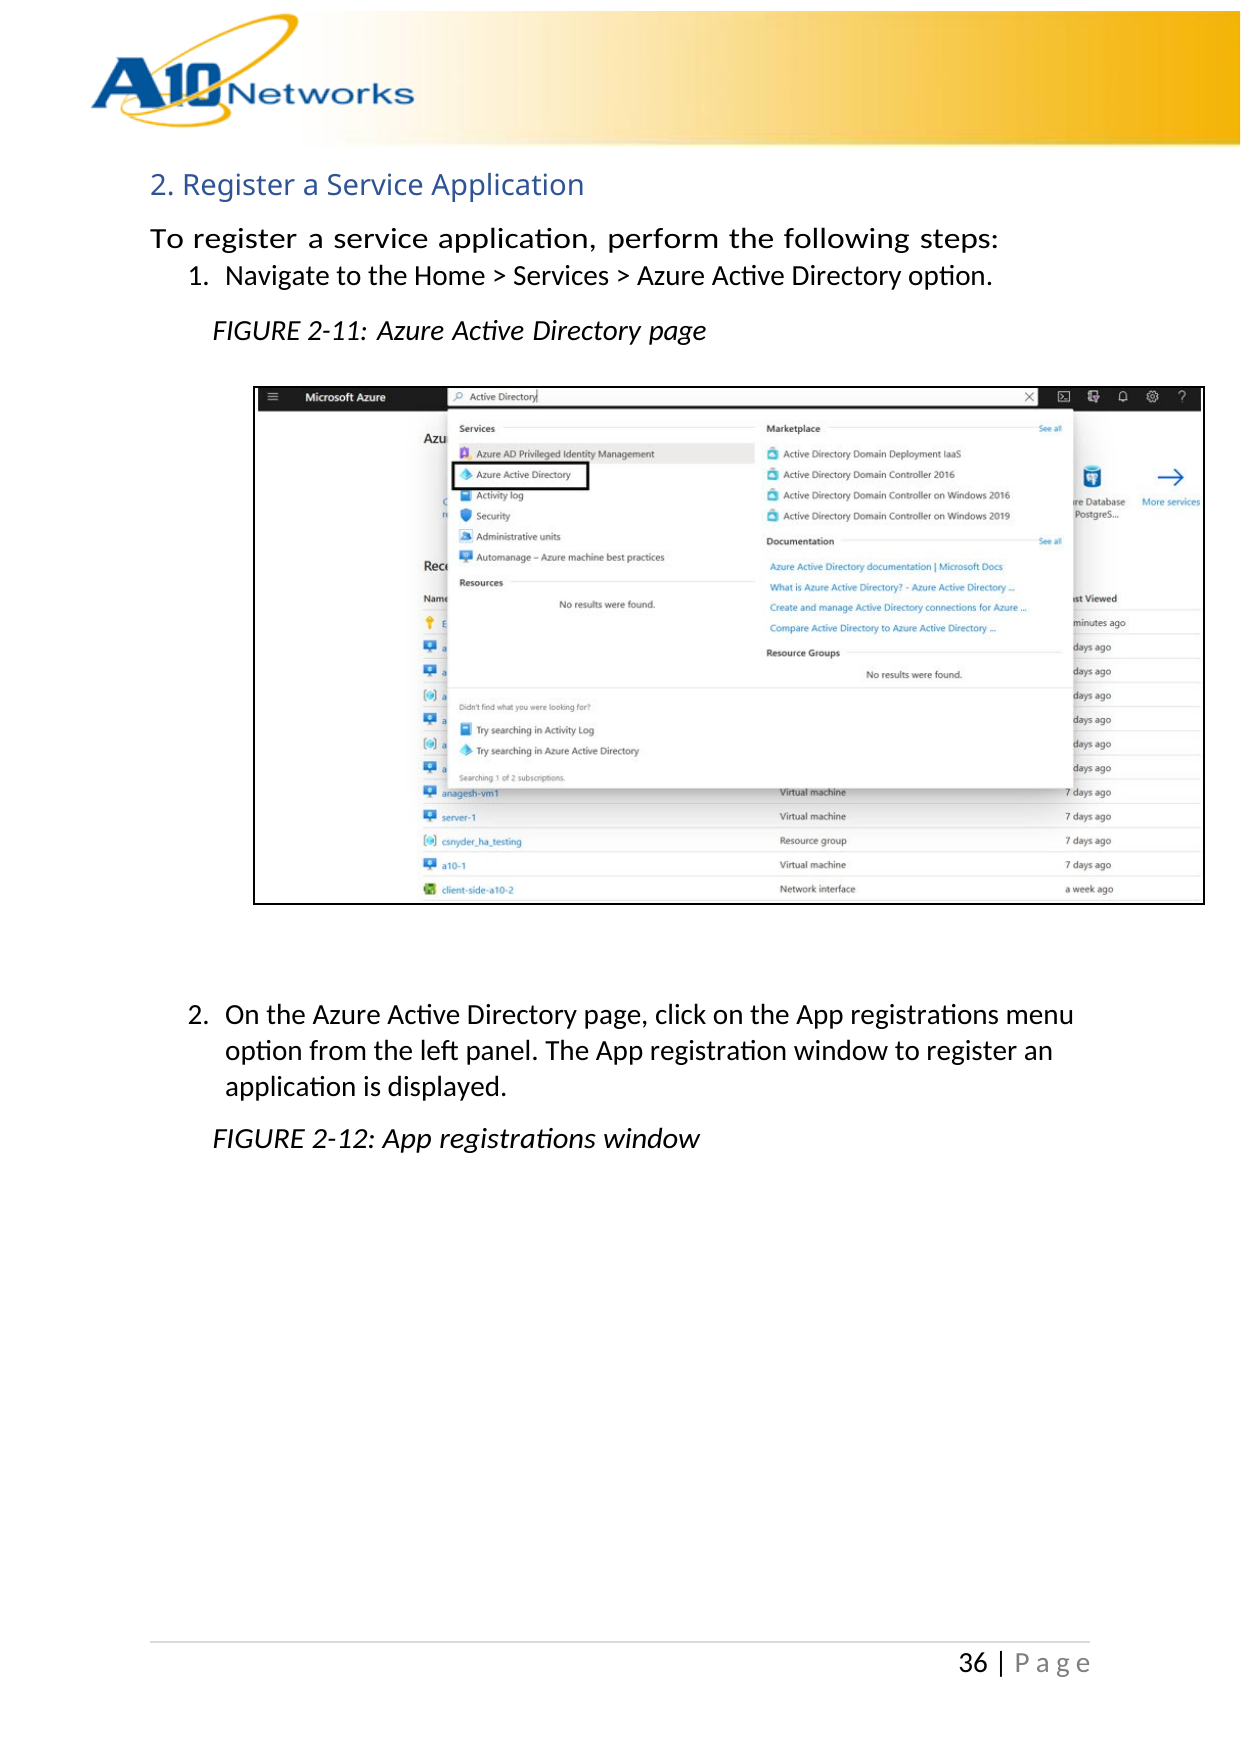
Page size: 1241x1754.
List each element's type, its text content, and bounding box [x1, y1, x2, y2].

picture [0, 11, 1241, 147]
text FIGURE 2-11: Azure Active Directory page [212, 312, 1090, 347]
text FIGURE 2-12: App registrations window [212, 1120, 1090, 1155]
picture [255, 388, 1203, 902]
text To register a service application, perform the following steps: [150, 220, 1090, 256]
subtitle 2. Register a Service Application [150, 164, 1090, 204]
list Navigate to the Home > Services > Azure Active Directory option. [187, 257, 1090, 292]
list On the Azure Active Directory page, click on the App registrations menu option from the left panel. The App registration window to register an application is displayed. [187, 996, 1090, 1103]
